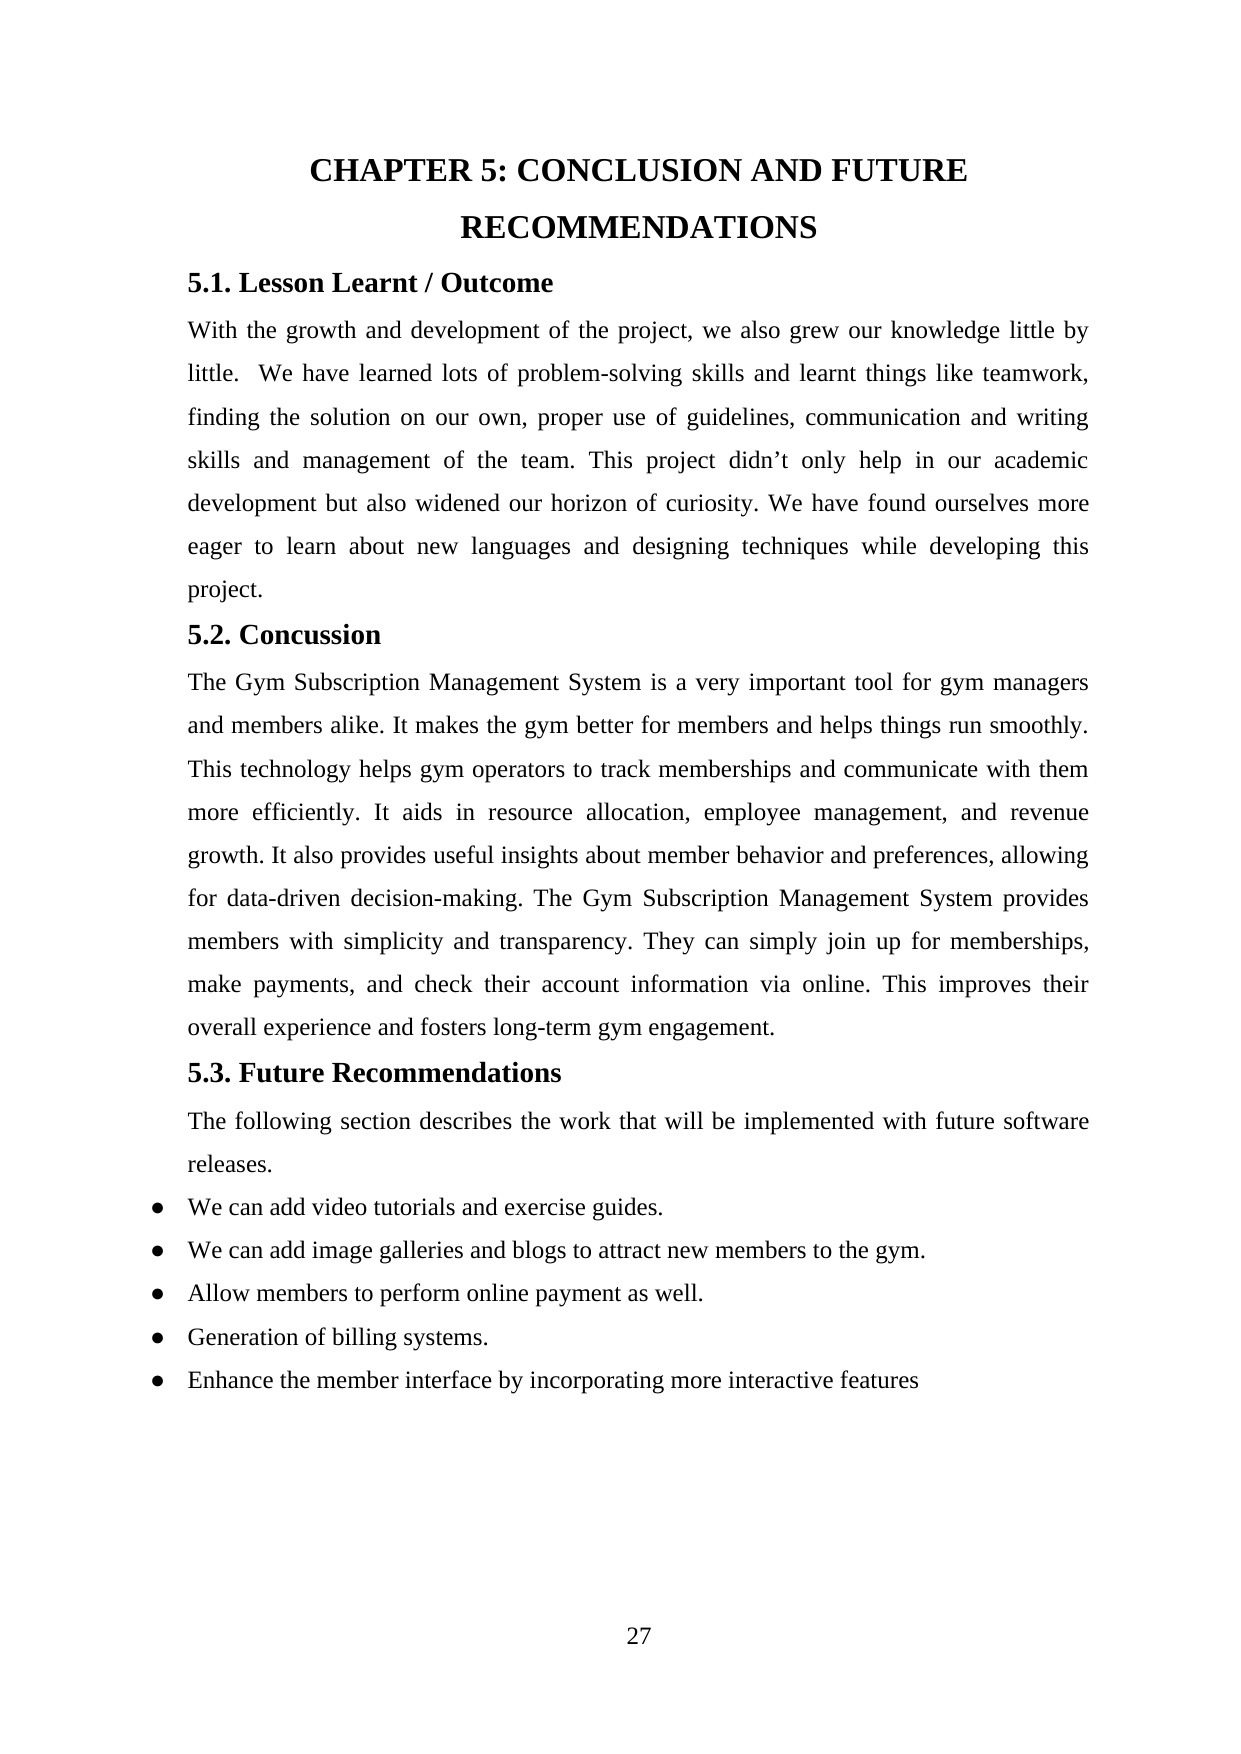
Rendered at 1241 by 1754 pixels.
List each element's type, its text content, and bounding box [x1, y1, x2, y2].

subtitle 5.2. Concussion [187, 617, 1090, 651]
subtitle 5.1. Lesson Learnt / Outcome [187, 265, 1090, 298]
list Allow members to perform online payment as well. [150, 1278, 1090, 1307]
text The Gym Subscription Management System is a very important tool for gym managers and members alike. It makes the gym better for members and helps things run smoothly. This technology helps gym operators to track memberships and communicate with them more efficiently. It aids in resource allocation, employee management, and revenue growth. It also provides useful insights about member behavior and preferences, allowing for data-driven decision-making. The Gym Subscription Management System provides members with simplicity and transparency. They can simply join up for memberships, make payments, and check their account information via online. This improves their overall experience and fosters long-term gym engagement. [187, 667, 1090, 1041]
text The following section describes the work that will be implemented with future software releases. [187, 1106, 1090, 1178]
list We can add image galleries and blogs to attract new members to the gym. [150, 1235, 1090, 1264]
list Generation of billing systems. [150, 1322, 1090, 1350]
text With the growth and development of the project, we also grew our knowledge little by little. We have learned lots of problem-solving skills and learnt things like teamwork, finding the solution on our own, proper use of guidelines, communication and writing skills and management of the team. This project didn’t only help in our academic development but also widened our horizon of curiosity. We have found ourselves more eager to learn about new languages and designing techniques while developing this project. [187, 315, 1090, 603]
list We can add video tutorials and exercise guides. [150, 1192, 1090, 1221]
list Enhance the member interface by incorporating more interactive features [150, 1365, 1090, 1393]
subtitle CHAPTER 5: CONCLUSION AND FUTURE RECOMMENDATIONS [187, 150, 1090, 246]
subtitle 5.3. Future Recommendations [187, 1056, 1090, 1089]
